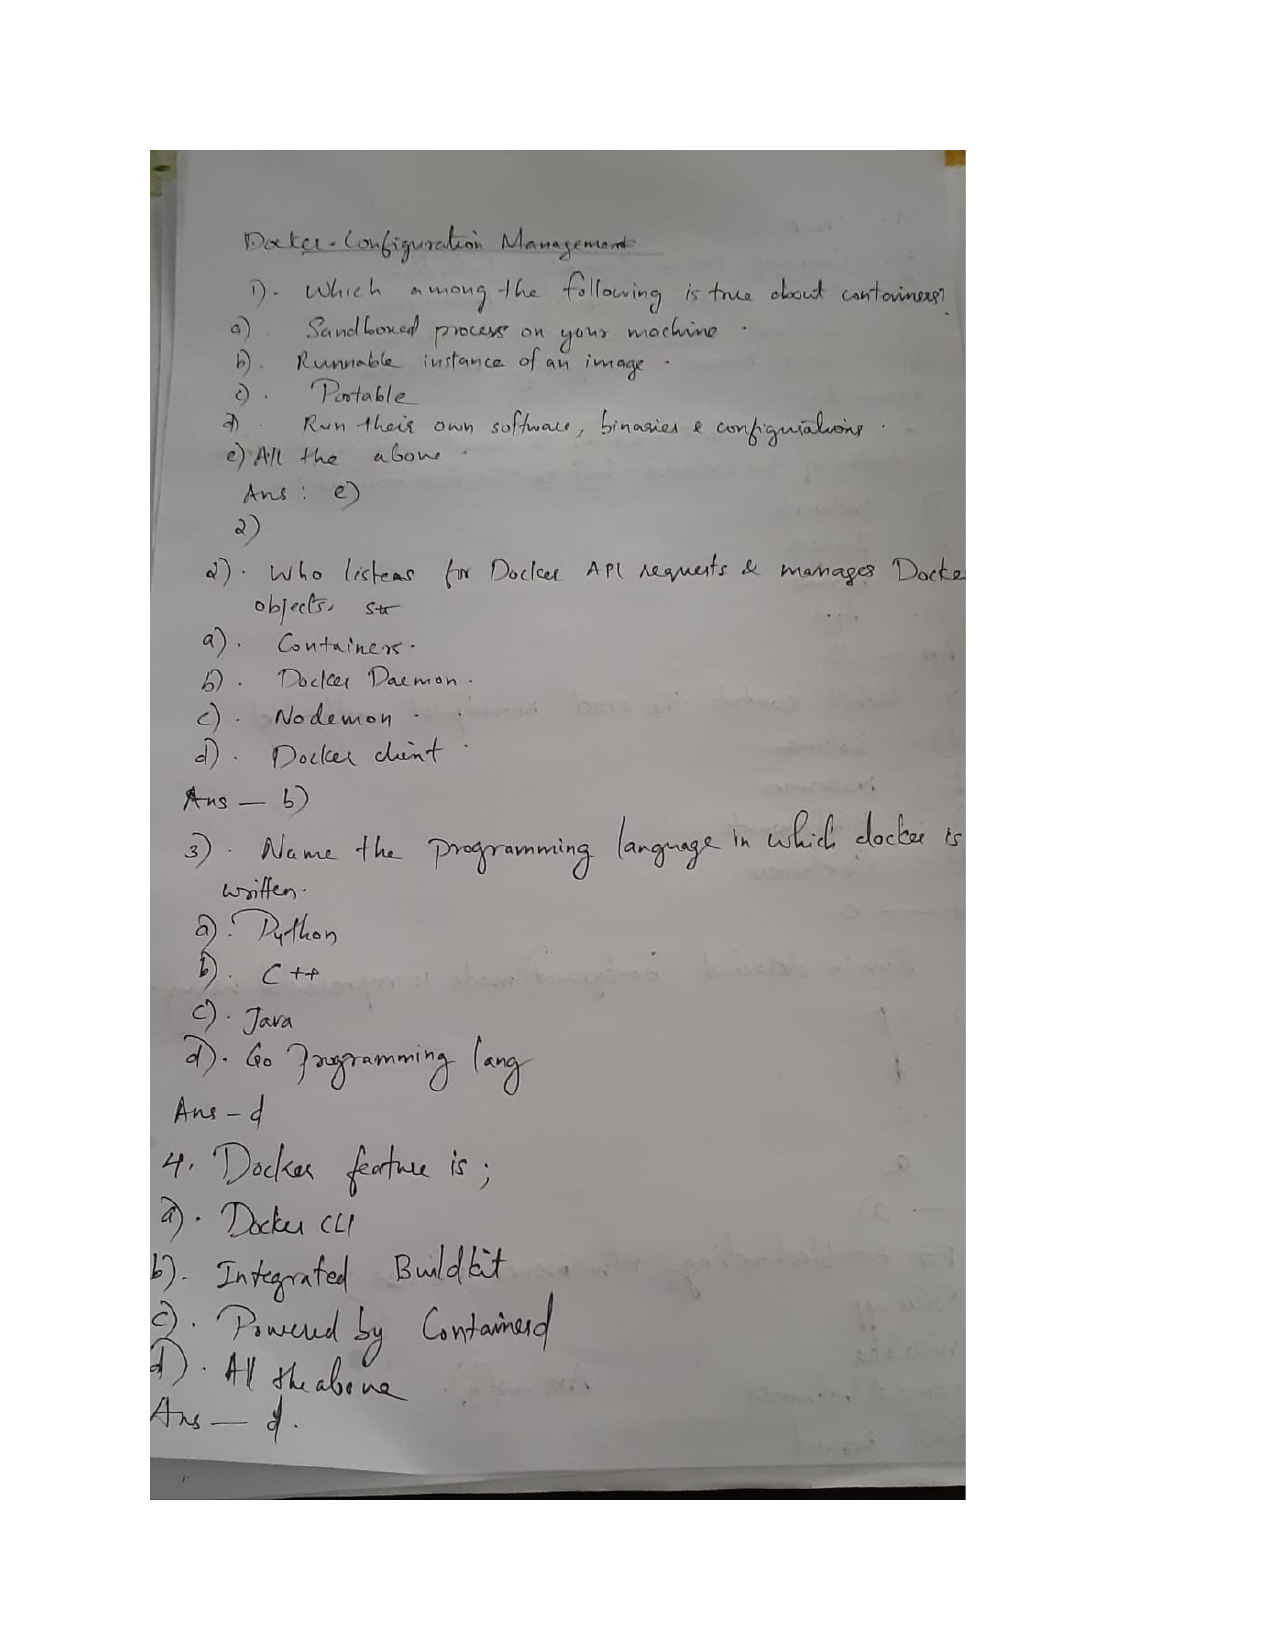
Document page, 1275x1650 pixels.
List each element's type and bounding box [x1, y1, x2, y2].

picture [150, 150, 966, 1500]
